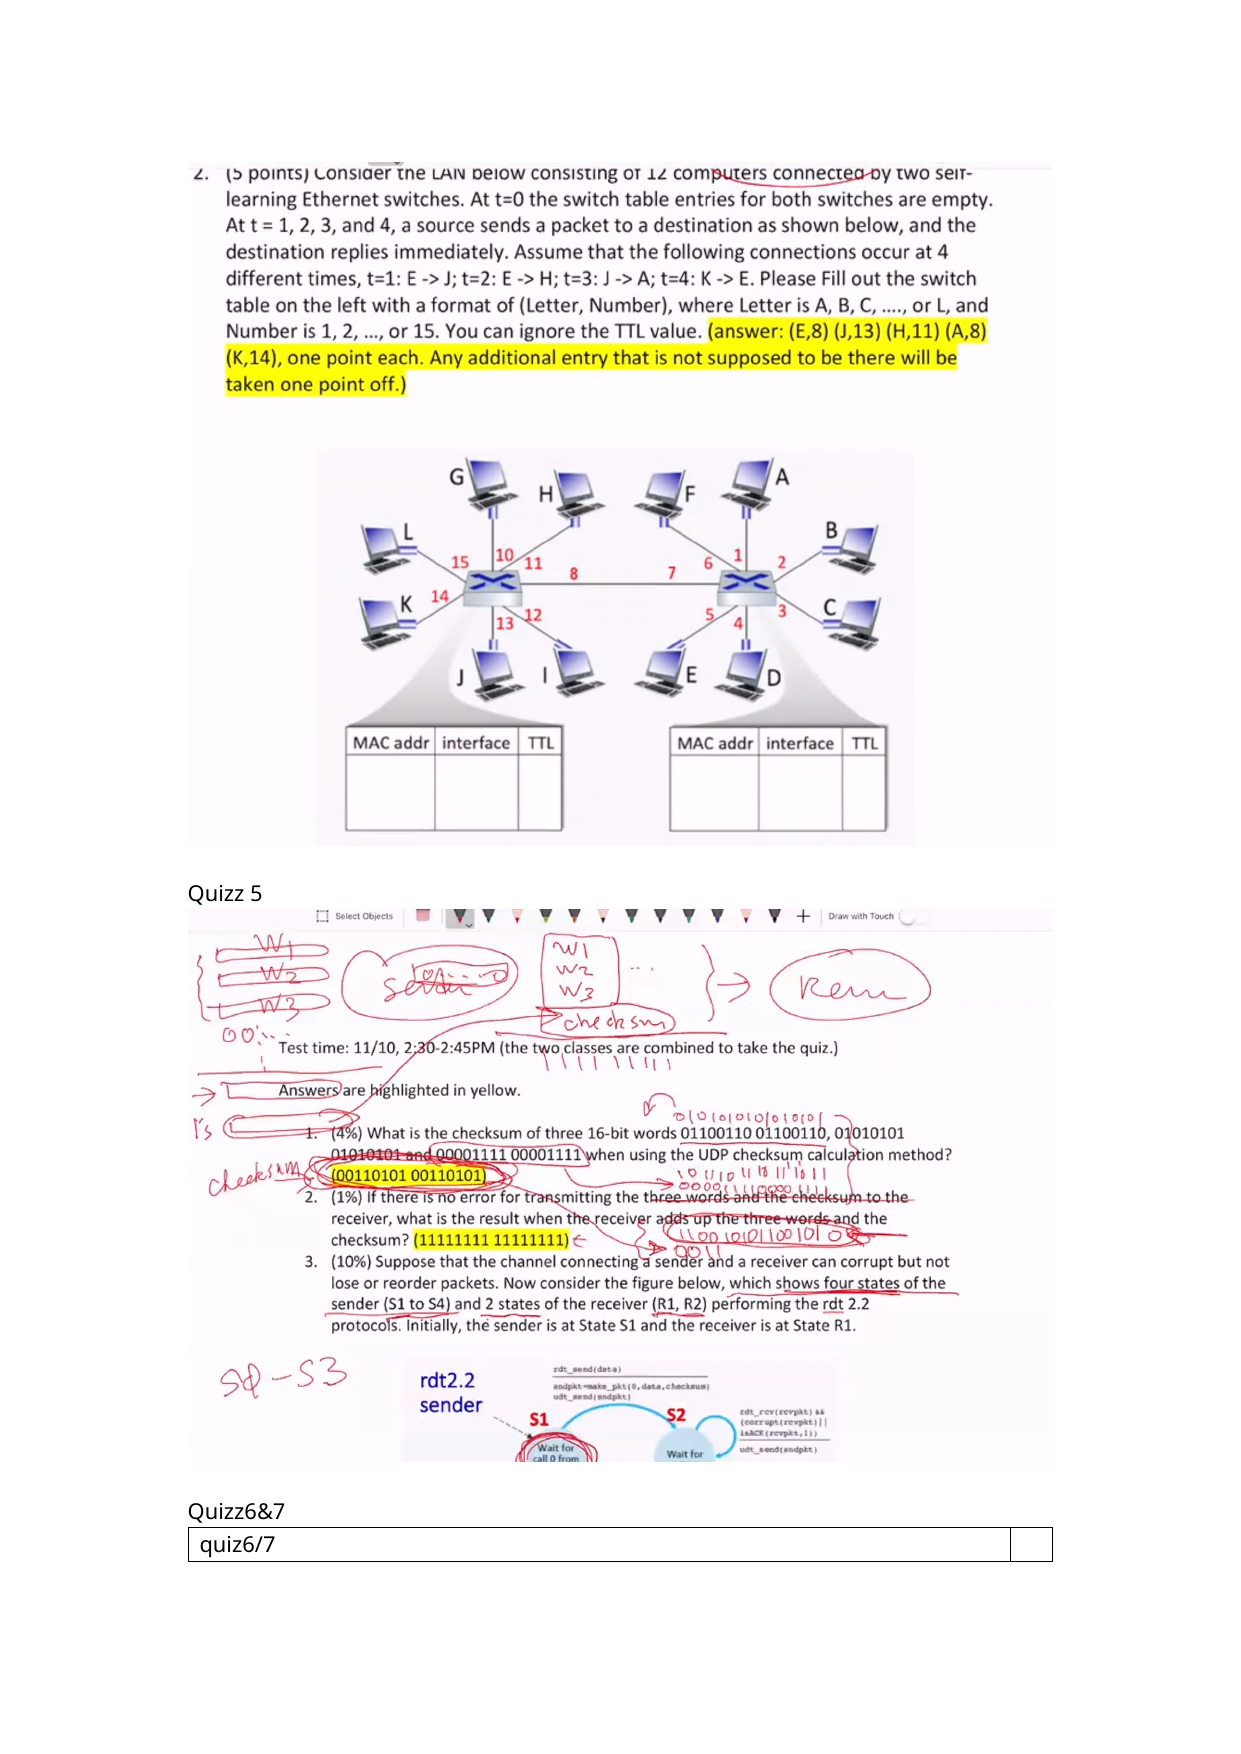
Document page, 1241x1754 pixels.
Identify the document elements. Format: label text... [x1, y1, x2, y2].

picture [187, 162, 1053, 846]
text Quizz 5 [187, 877, 1053, 909]
picture [187, 909, 1053, 1462]
table_header [1011, 1528, 1052, 1561]
table_header quiz6/7 [189, 1528, 1010, 1561]
text Quizz6&7 [187, 1494, 1053, 1527]
